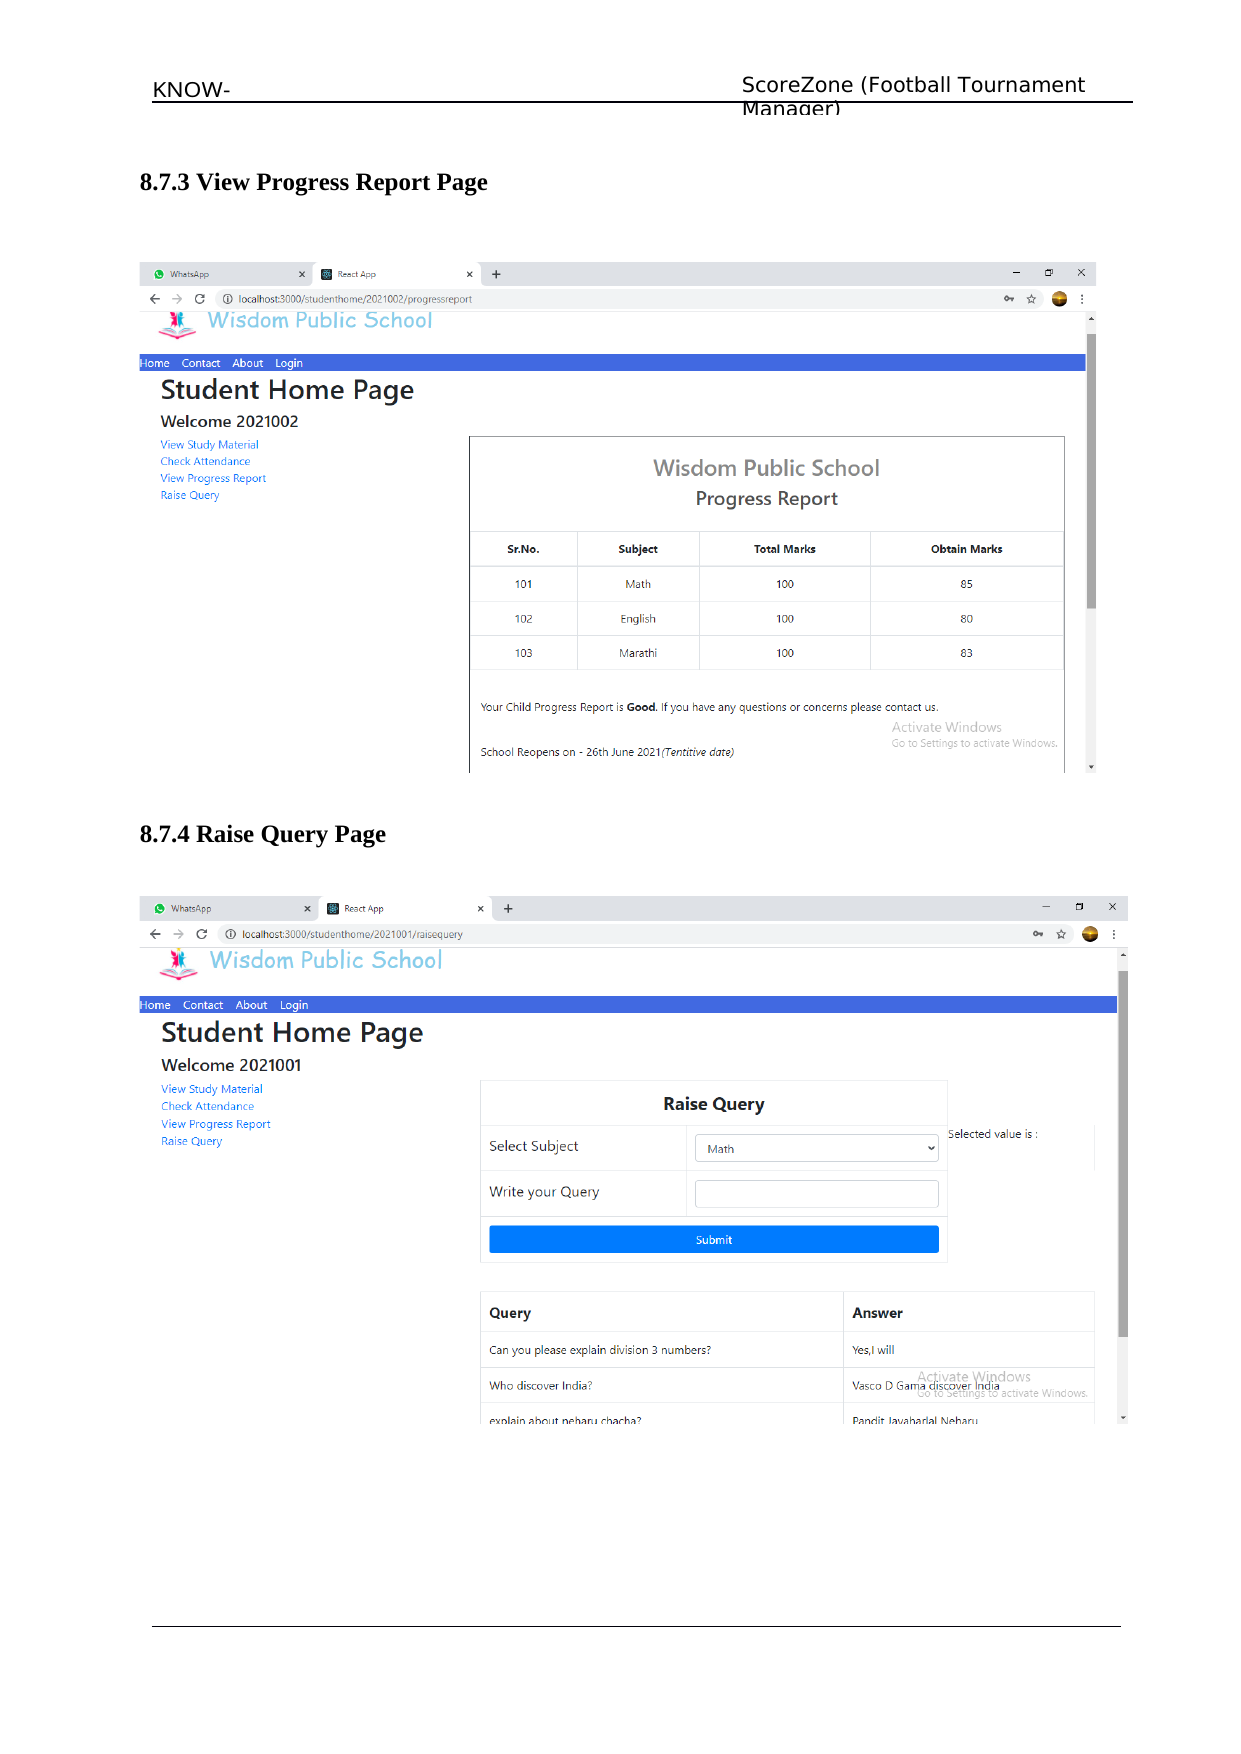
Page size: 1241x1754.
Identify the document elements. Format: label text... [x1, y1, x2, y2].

text 8.7.4 Raise Query Page [139, 819, 1134, 848]
picture [139, 896, 1128, 1424]
picture [139, 262, 1097, 773]
text 8.7.3 View Progress Report Page [139, 167, 1134, 196]
